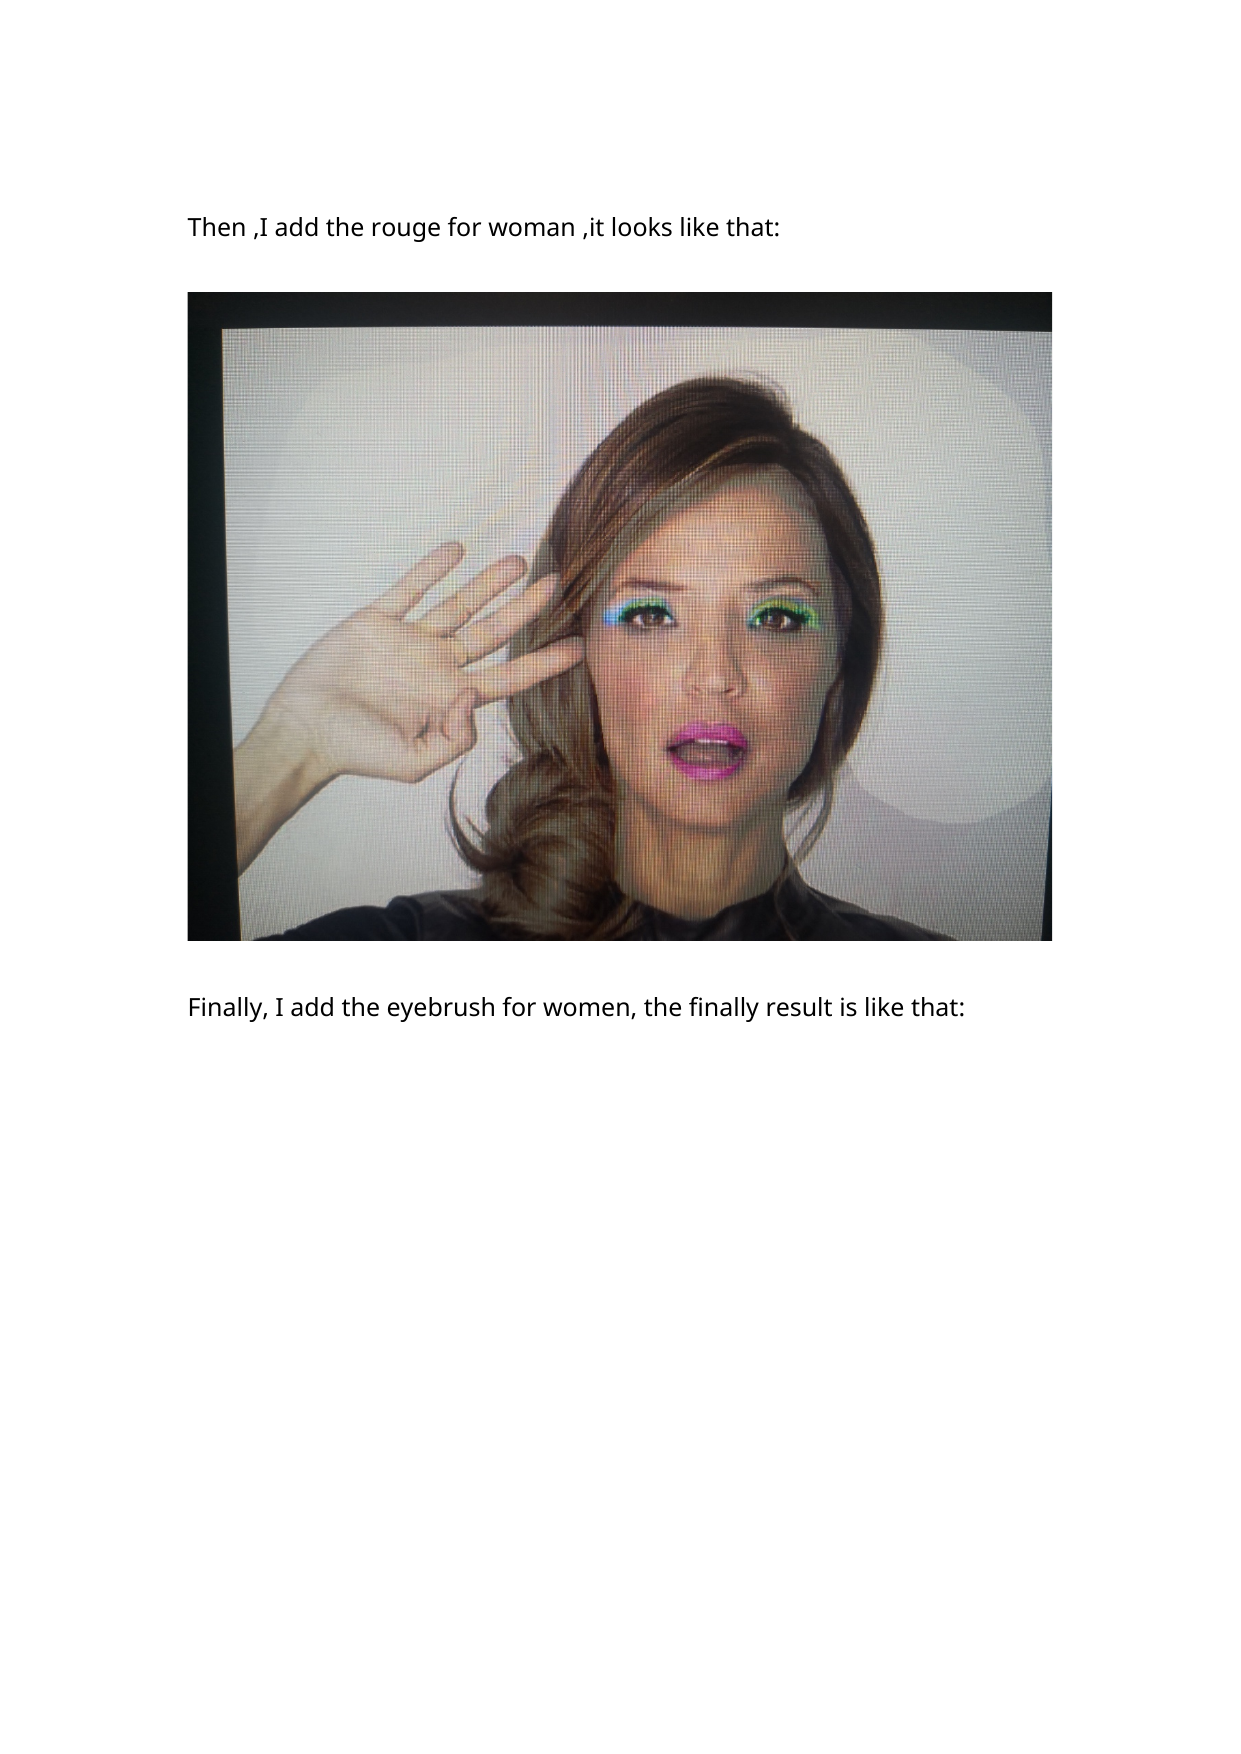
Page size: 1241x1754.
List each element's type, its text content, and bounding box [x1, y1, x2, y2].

text Then ,I add the rouge for woman ,it looks like that: [187, 194, 1053, 259]
picture [187, 292, 1053, 941]
text Finally, I add the eyebrush for women, the finally result is like that: [187, 974, 1053, 1039]
